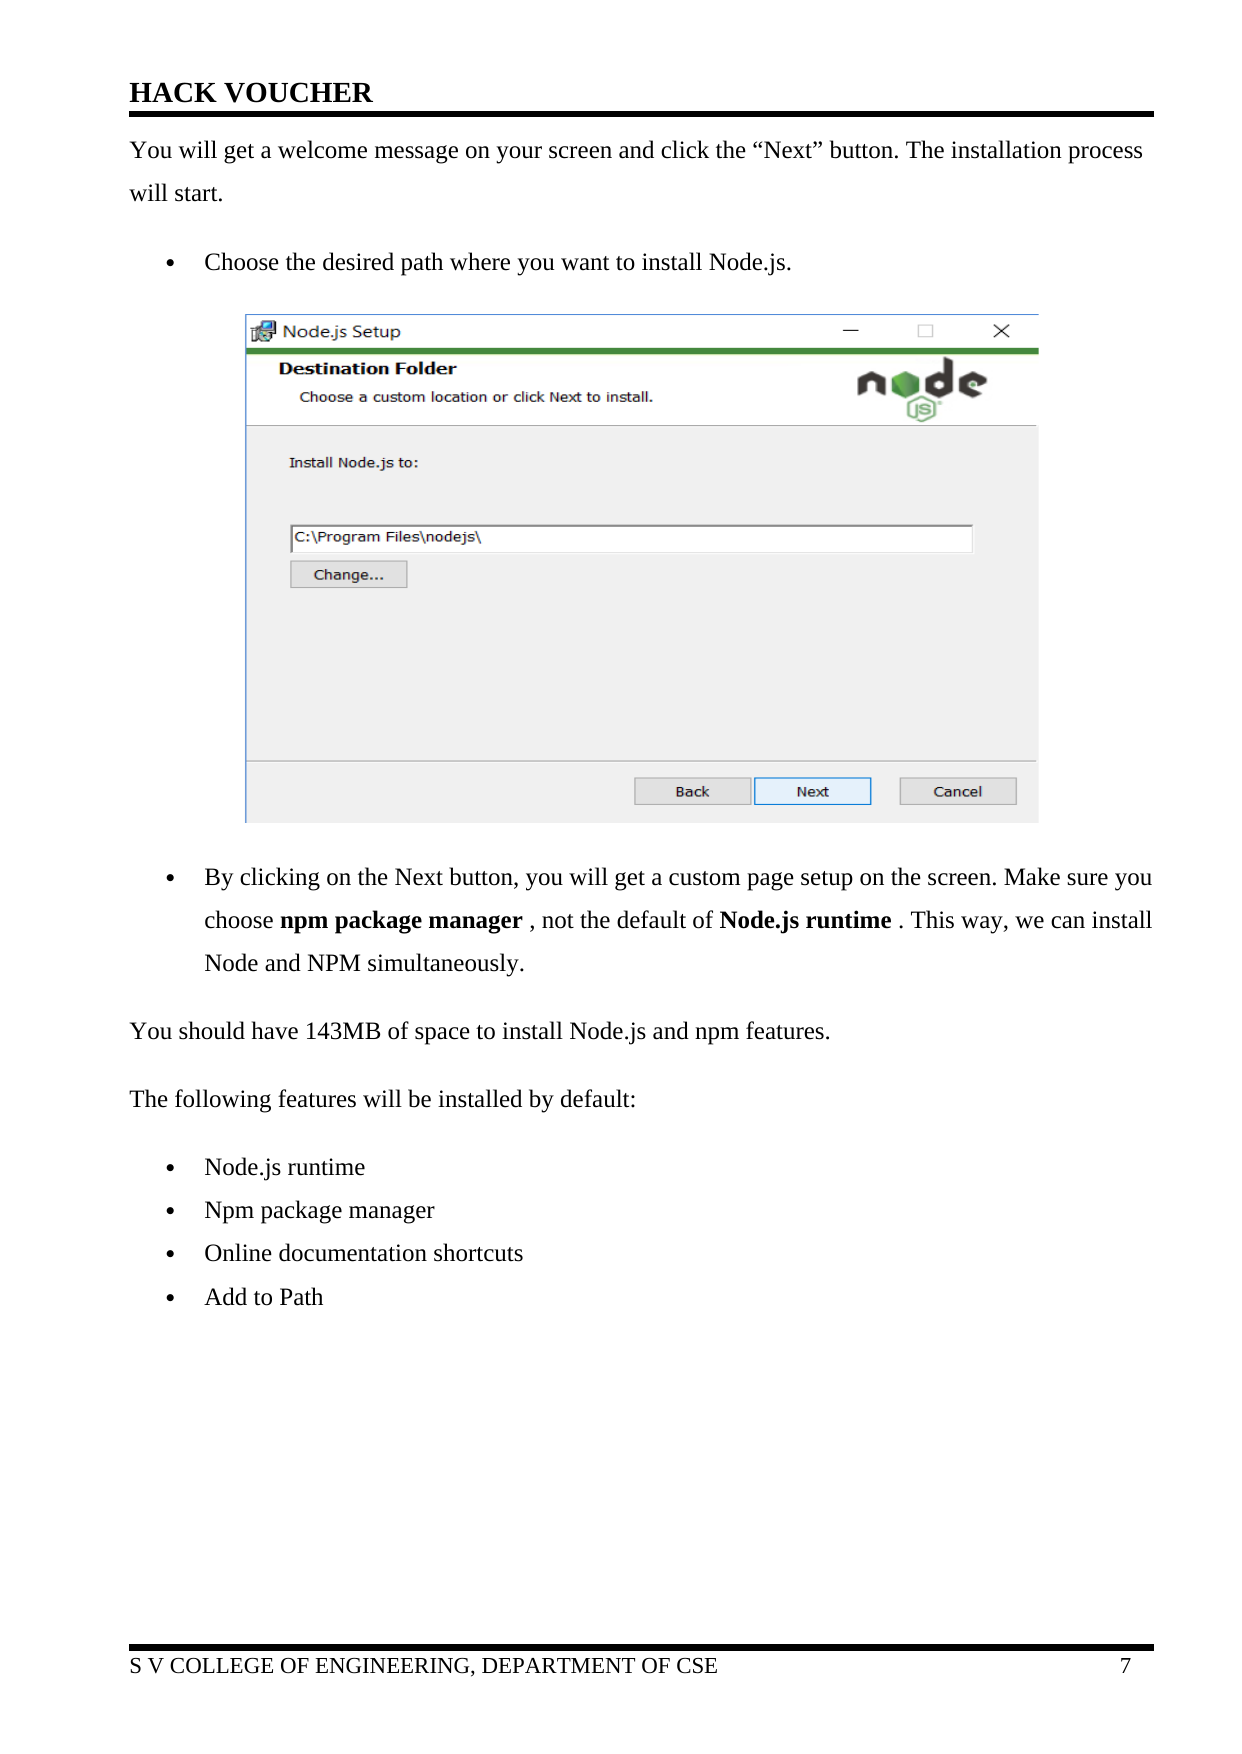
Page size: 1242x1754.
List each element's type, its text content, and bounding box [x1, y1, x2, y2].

list Node.js runtime [167, 1152, 1154, 1181]
picture [244, 314, 1039, 823]
list Add to Path [167, 1282, 1154, 1310]
list Choose the desired path where you want to install Node.js. [167, 247, 1154, 275]
list Online documentation shortcuts [167, 1238, 1154, 1267]
text You will get a welcome message on your screen and click the “Next” button. The installation process will start. [129, 135, 1154, 207]
text You should have 143MB of space to install Node.js and npm features. [129, 1016, 1154, 1045]
list By clicking on the Next button, you will get a custom page setup on the screen. Make sure you choose npm package manager , not the default of Node.js runtime . This way, we can install Node and NPM simultaneously. [167, 862, 1154, 977]
list Npm package manager [167, 1195, 1154, 1224]
text The following features will be installed by default: [129, 1084, 1154, 1113]
